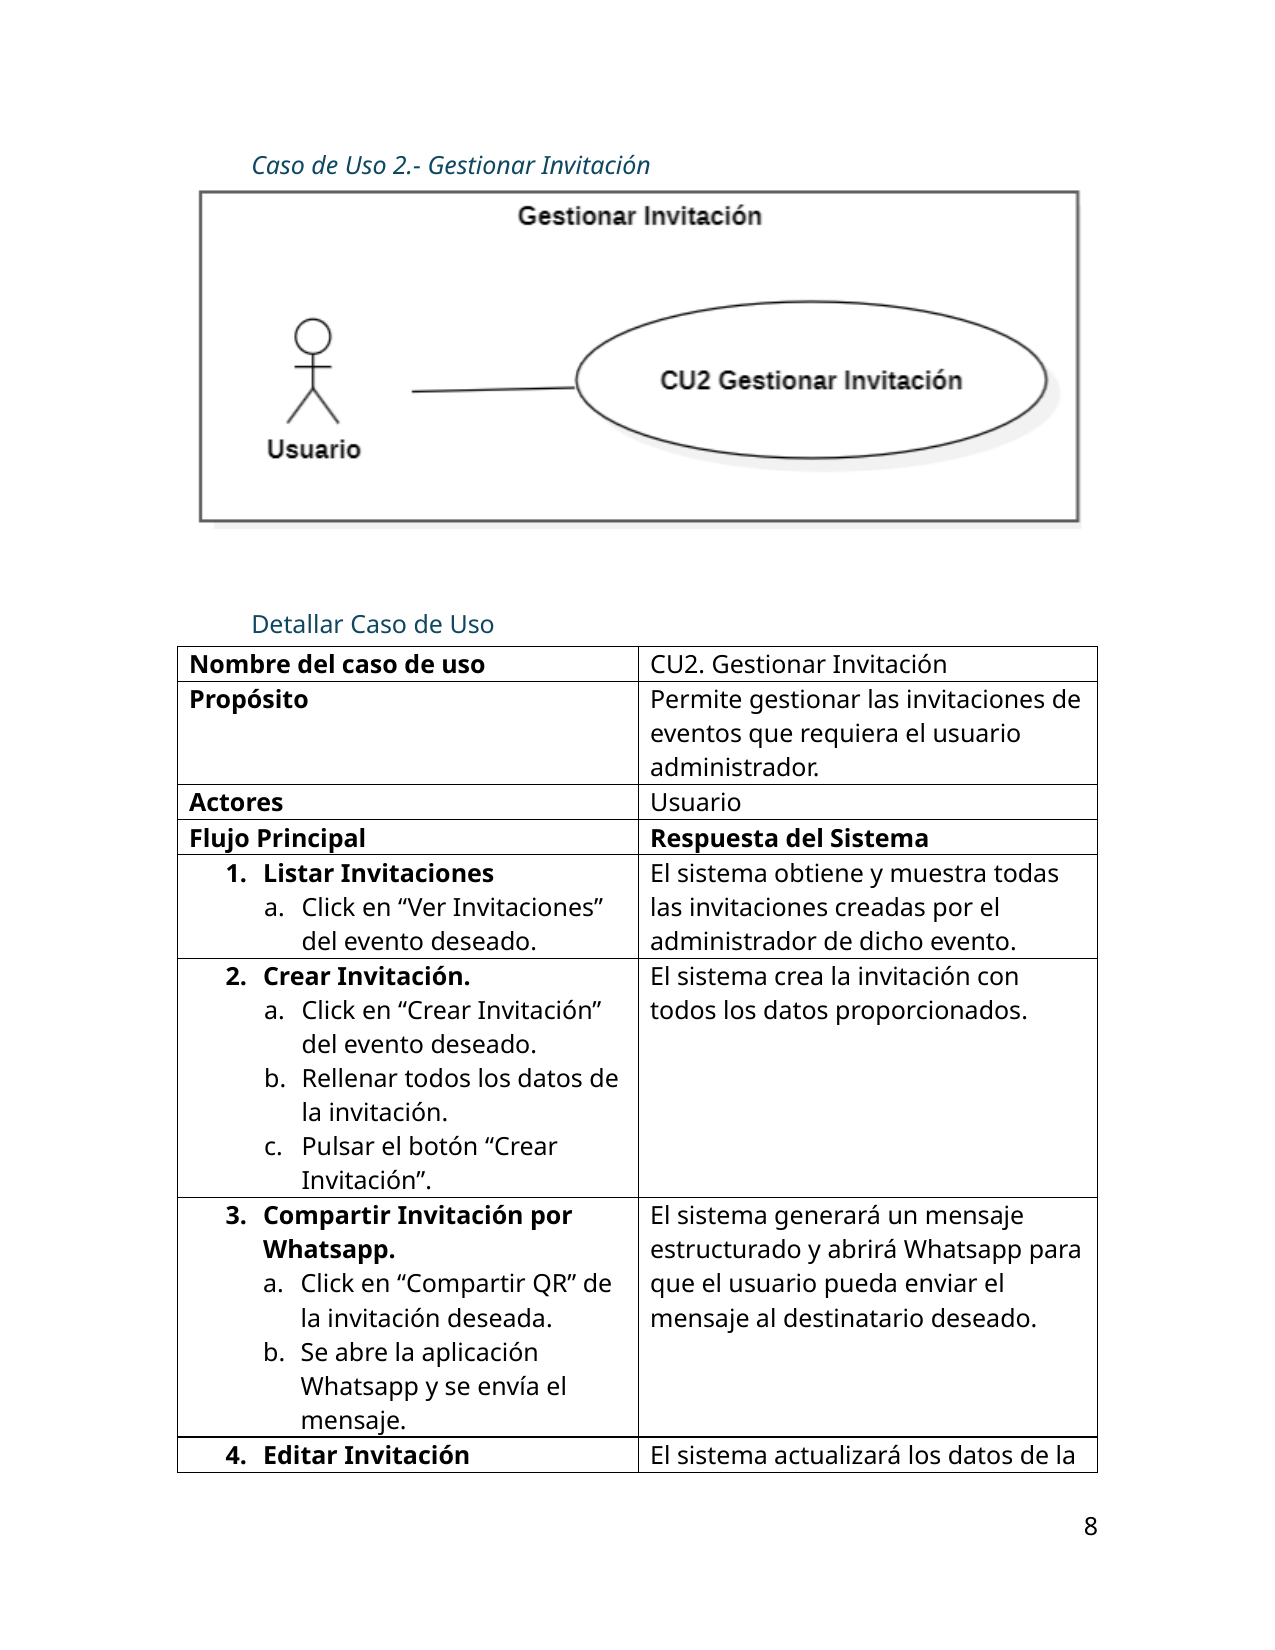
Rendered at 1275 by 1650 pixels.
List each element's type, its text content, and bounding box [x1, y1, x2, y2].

subtitle Detallar Caso de Uso [251, 607, 1098, 641]
table_cell Actores [178, 785, 638, 819]
table_cell El sistema crea la invitación con todos los datos proporcionados. [639, 959, 1097, 1197]
table_cell Propósito [178, 682, 638, 784]
table_header CU2. Gestionar Invitación [639, 647, 1097, 681]
table_cell Usuario [639, 785, 1097, 819]
table_cell Flujo Principal [178, 820, 638, 854]
table_cell Listar Invitaciones Click en “Ver Invitaciones” del evento deseado. [178, 855, 638, 957]
table_cell El sistema obtiene y muestra todas las invitaciones creadas por el administrador de dicho evento. [639, 855, 1097, 957]
subtitle Caso de Uso 2.- Gestionar Invitación [177, 148, 1098, 182]
table_cell Respuesta del Sistema [639, 820, 1097, 854]
table_cell Permite gestionar las invitaciones de eventos que requiera el usuario administrador. [639, 682, 1097, 784]
table_cell El sistema generará un mensaje estructurado y abrirá Whatsapp para que el usuario pueda enviar el mensaje al destinatario deseado. [639, 1198, 1097, 1436]
picture [193, 186, 1082, 529]
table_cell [178, 1438, 638, 1472]
table_header Nombre del caso de uso [178, 647, 638, 681]
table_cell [639, 1438, 1097, 1472]
table_cell Crear Invitación. Click en “Crear Invitación” del evento deseado. Rellenar todos los datos de la invitación. Pulsar el botón “Crear Invitación”. [178, 959, 638, 1197]
table_cell Compartir Invitación por Whatsapp. Click en “Compartir QR” de la invitación deseada. Se abre la aplicación Whatsapp y se envía el mensaje. [178, 1198, 638, 1436]
